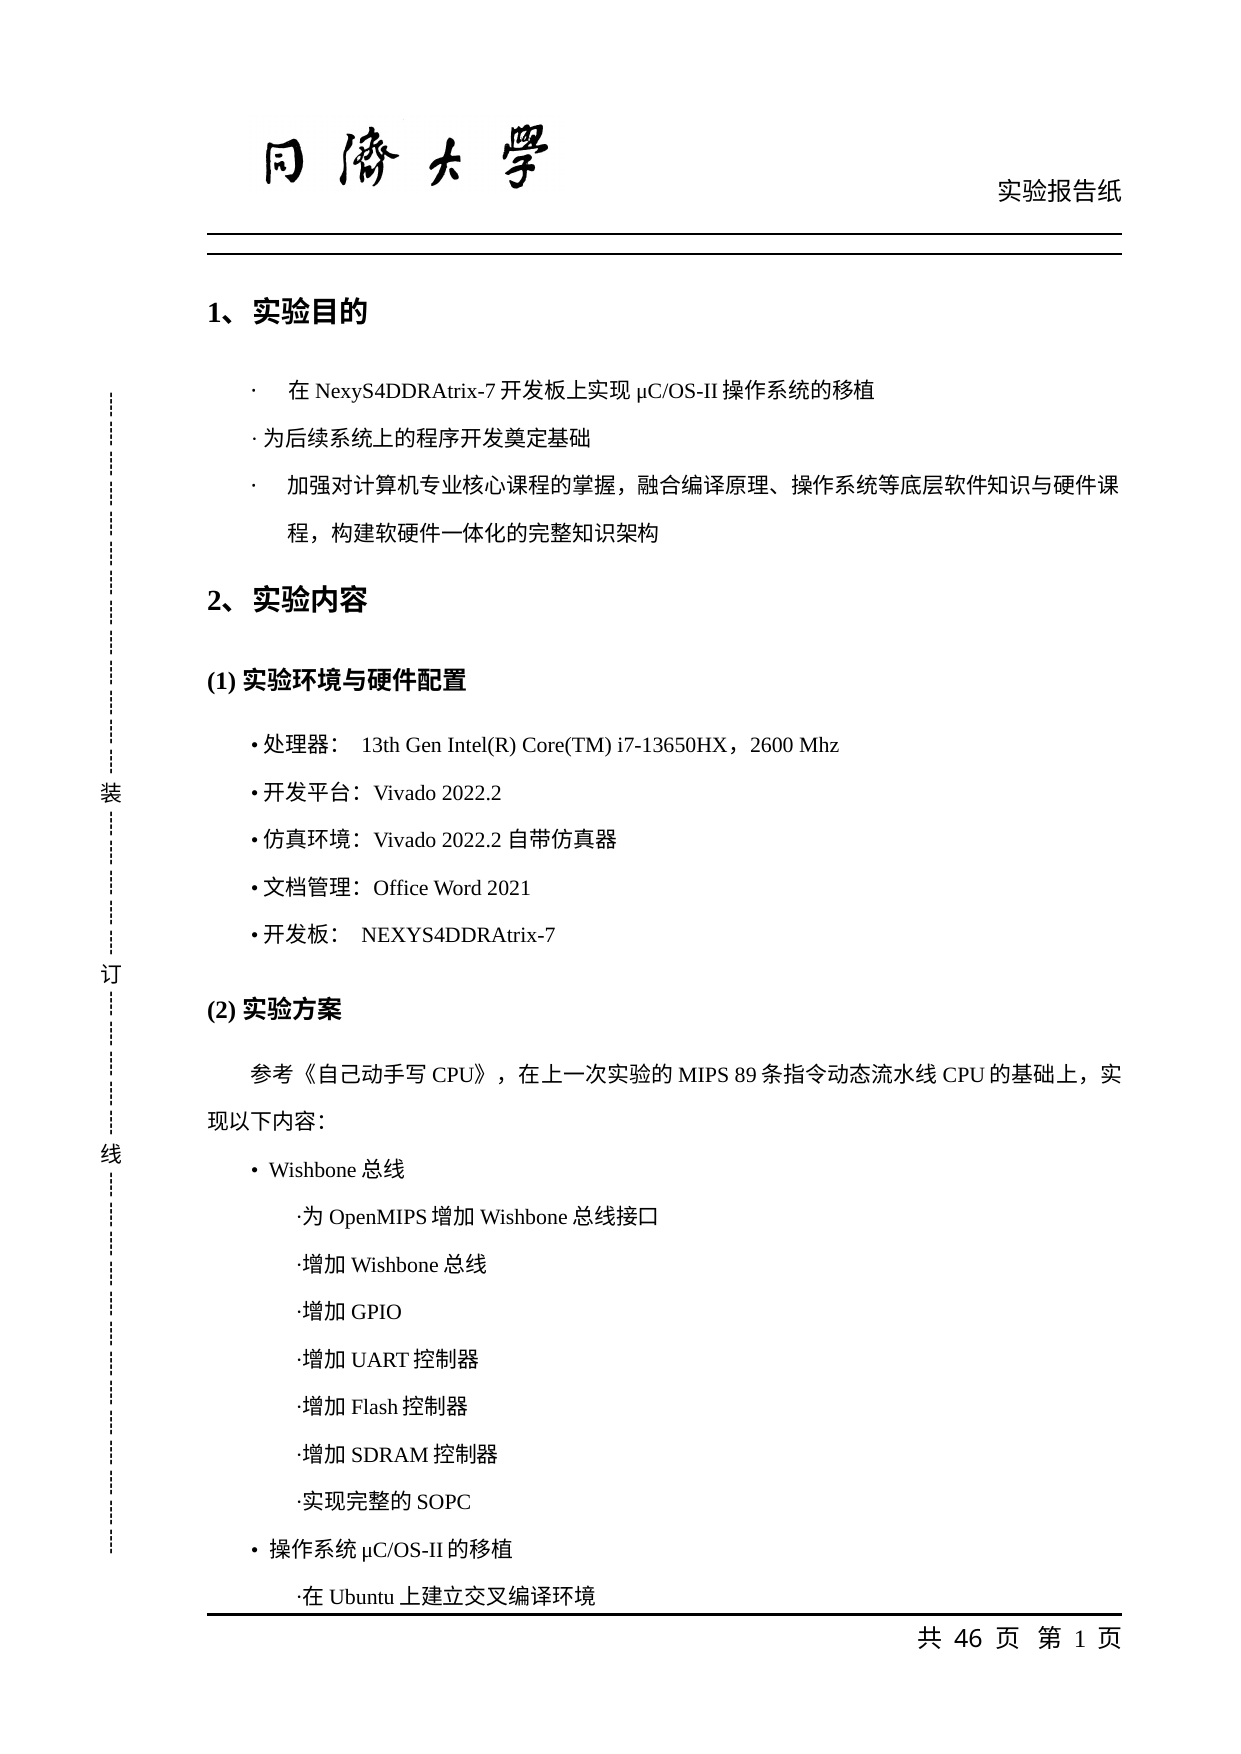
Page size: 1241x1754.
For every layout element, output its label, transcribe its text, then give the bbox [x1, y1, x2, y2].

text • 仿真环境：Vivado 2022.2 自带仿真器 [207, 822, 1122, 854]
text ·增加GPIO [207, 1294, 1122, 1326]
text ·为OpenMIPS增加Wishbone总线接口 [207, 1199, 1122, 1231]
text • 操作系统μC/OS-II的移植 [207, 1532, 1122, 1563]
text ·增加Wishbone总线 [207, 1247, 1122, 1278]
text 参考《自己动手写CPU》，在上一次实验的MIPS 89条指令动态流水线CPU的基础上，实现以下内容： [207, 1057, 1122, 1136]
subtitle 实验目的 [207, 289, 1122, 331]
list 在 NexyS4DDRAtrix-7开发板上实现μC/OS-II操作系统的移植 [251, 373, 1122, 405]
picture [244, 116, 566, 196]
subtitle (2) 实验方案 [207, 990, 1122, 1026]
subtitle (1) 实验环境与硬件配置 [207, 661, 1122, 697]
list 加强对计算机专业核心课程的掌握，融合编译原理、操作系统等底层软件知识与硬件课程，构建软硬件一体化的完整知识架构 [251, 468, 1122, 548]
text • 开发平台：Vivado 2022.2 [207, 775, 1122, 807]
text ·在Ubuntu上建立交叉编译环境 [207, 1579, 1122, 1611]
text · 为后续系统上的程序开发奠定基础 [207, 421, 1122, 453]
subtitle 实验内容 [207, 576, 1122, 618]
text ·增加UART控制器 [207, 1342, 1122, 1373]
text • Wishbone总线 [207, 1152, 1122, 1183]
text • 开发板： NEXYS4DDRAtrix-7 [207, 917, 1122, 949]
text ·增加Flash控制器 [207, 1389, 1122, 1421]
text • 文档管理：Office Word 2021 [207, 870, 1122, 902]
text ·增加SDRAM控制器 [207, 1437, 1122, 1468]
text ·实现完整的SOPC [207, 1484, 1122, 1516]
text • 处理器： 13th Gen Intel(R) Core(TM) i7-13650HX，2600 Mhz [207, 727, 1122, 759]
